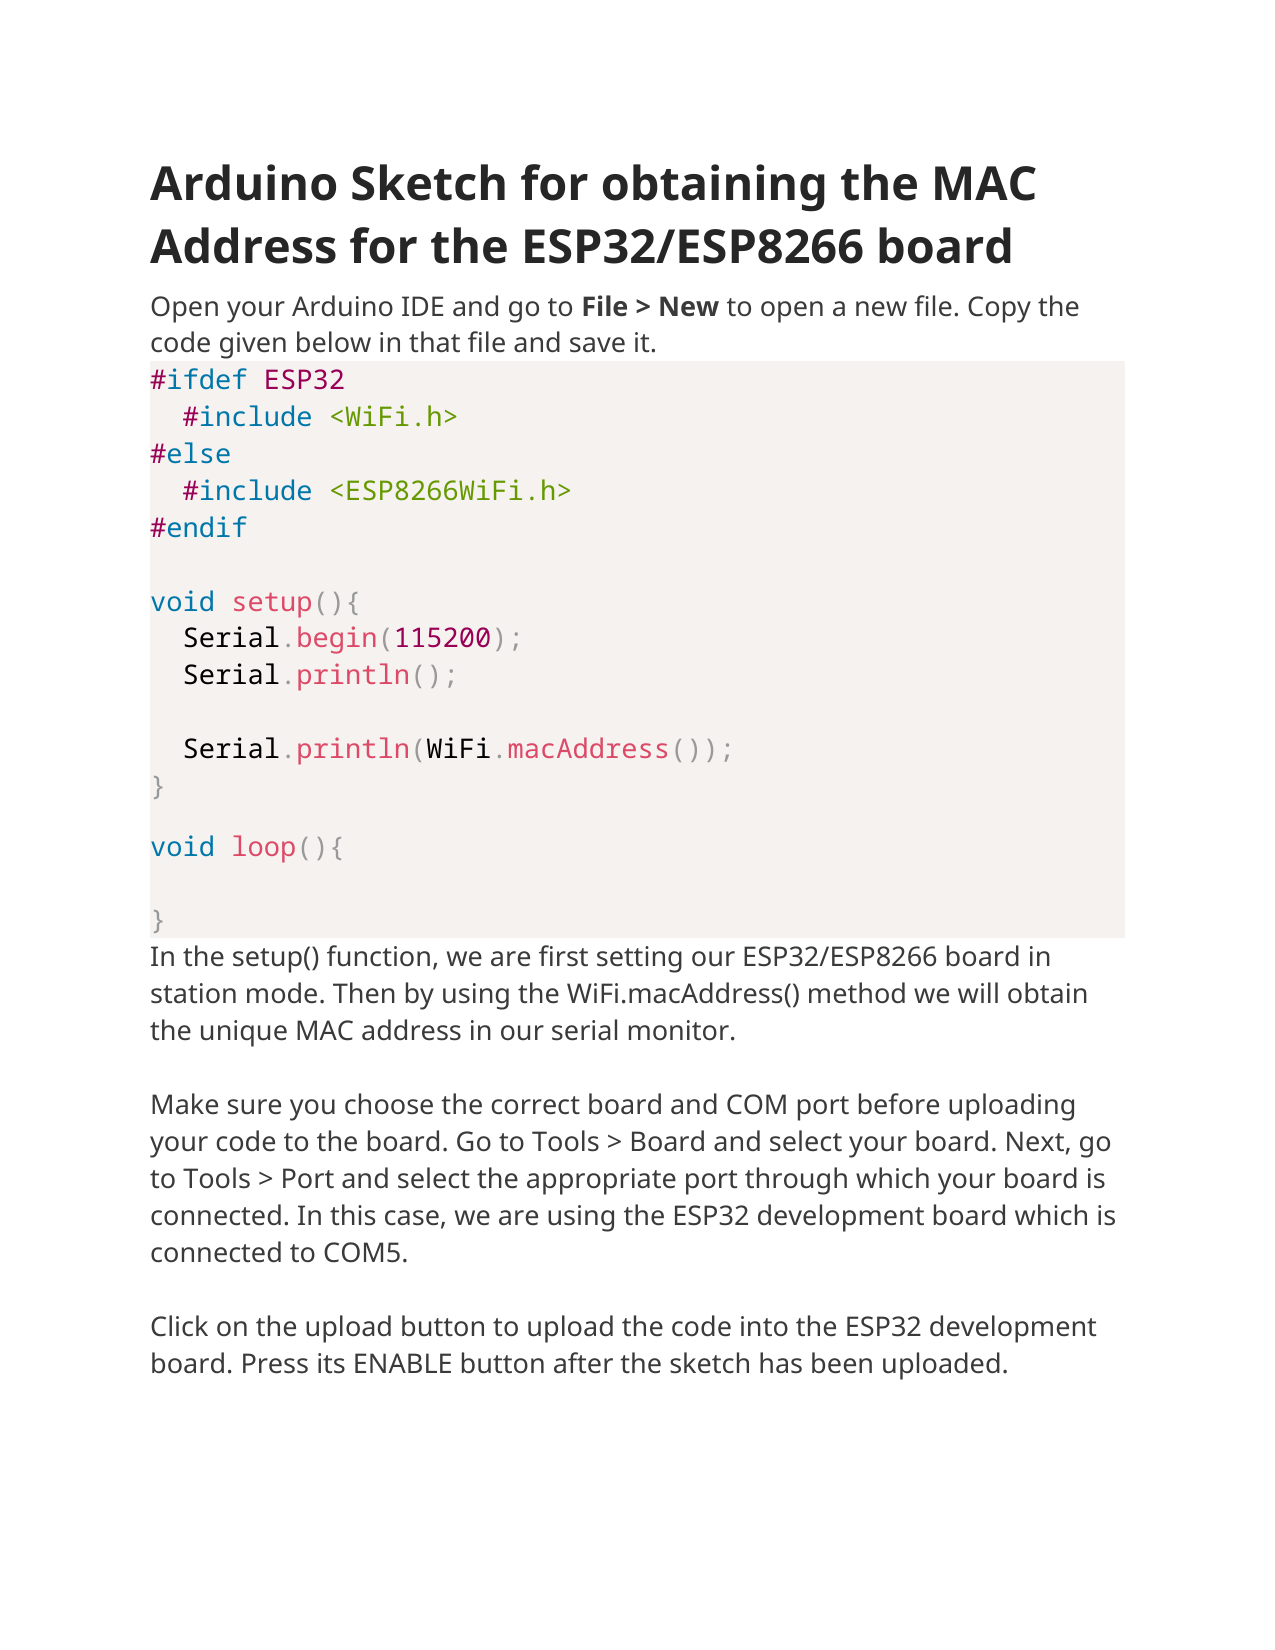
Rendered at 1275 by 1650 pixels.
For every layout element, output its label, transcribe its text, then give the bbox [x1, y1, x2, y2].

text } [150, 766, 1125, 803]
text Open your Arduino IDE and go to File > New to open a new file. Copy the code given below in that file and save it. [150, 287, 1125, 361]
text #ifdef ESP32 [150, 361, 1125, 398]
text Serial.begin(115200); [150, 619, 1125, 656]
text } [150, 901, 1125, 938]
text #include <ESP8266WiFi.h> [150, 471, 1125, 508]
text #include <WiFi.h> [150, 398, 1125, 434]
text Click on the upload button to upload the code into the ESP32 development board. Press its ENABLE button after the sketch has been uploaded. [150, 1308, 1125, 1381]
text Make sure you choose the correct board and COM port before uploading your code to the board. Go to Tools > Board and select your board. Next, go to Tools > Port and select the appropriate port through which your board is connected. In this case, we are using the ESP32 development board which is connected to COM5. [150, 1086, 1125, 1270]
text In the setup() function, we are first setting our ESP32/ESP8266 board in station mode. Then by using the WiFi.macAddress() method we will obtain the unique MAC address in our serial monitor. [150, 938, 1125, 1048]
text Serial.println(); [150, 656, 1125, 693]
text #endif [150, 508, 1125, 545]
subtitle Arduino Sketch for obtaining the MAC Address for the ESP32/ESP8266 board [150, 150, 1125, 278]
text void loop(){ [150, 827, 1125, 864]
text void setup(){ [150, 582, 1125, 619]
text #else [150, 434, 1125, 471]
text Serial.println(WiFi.macAddress()); [150, 729, 1125, 766]
